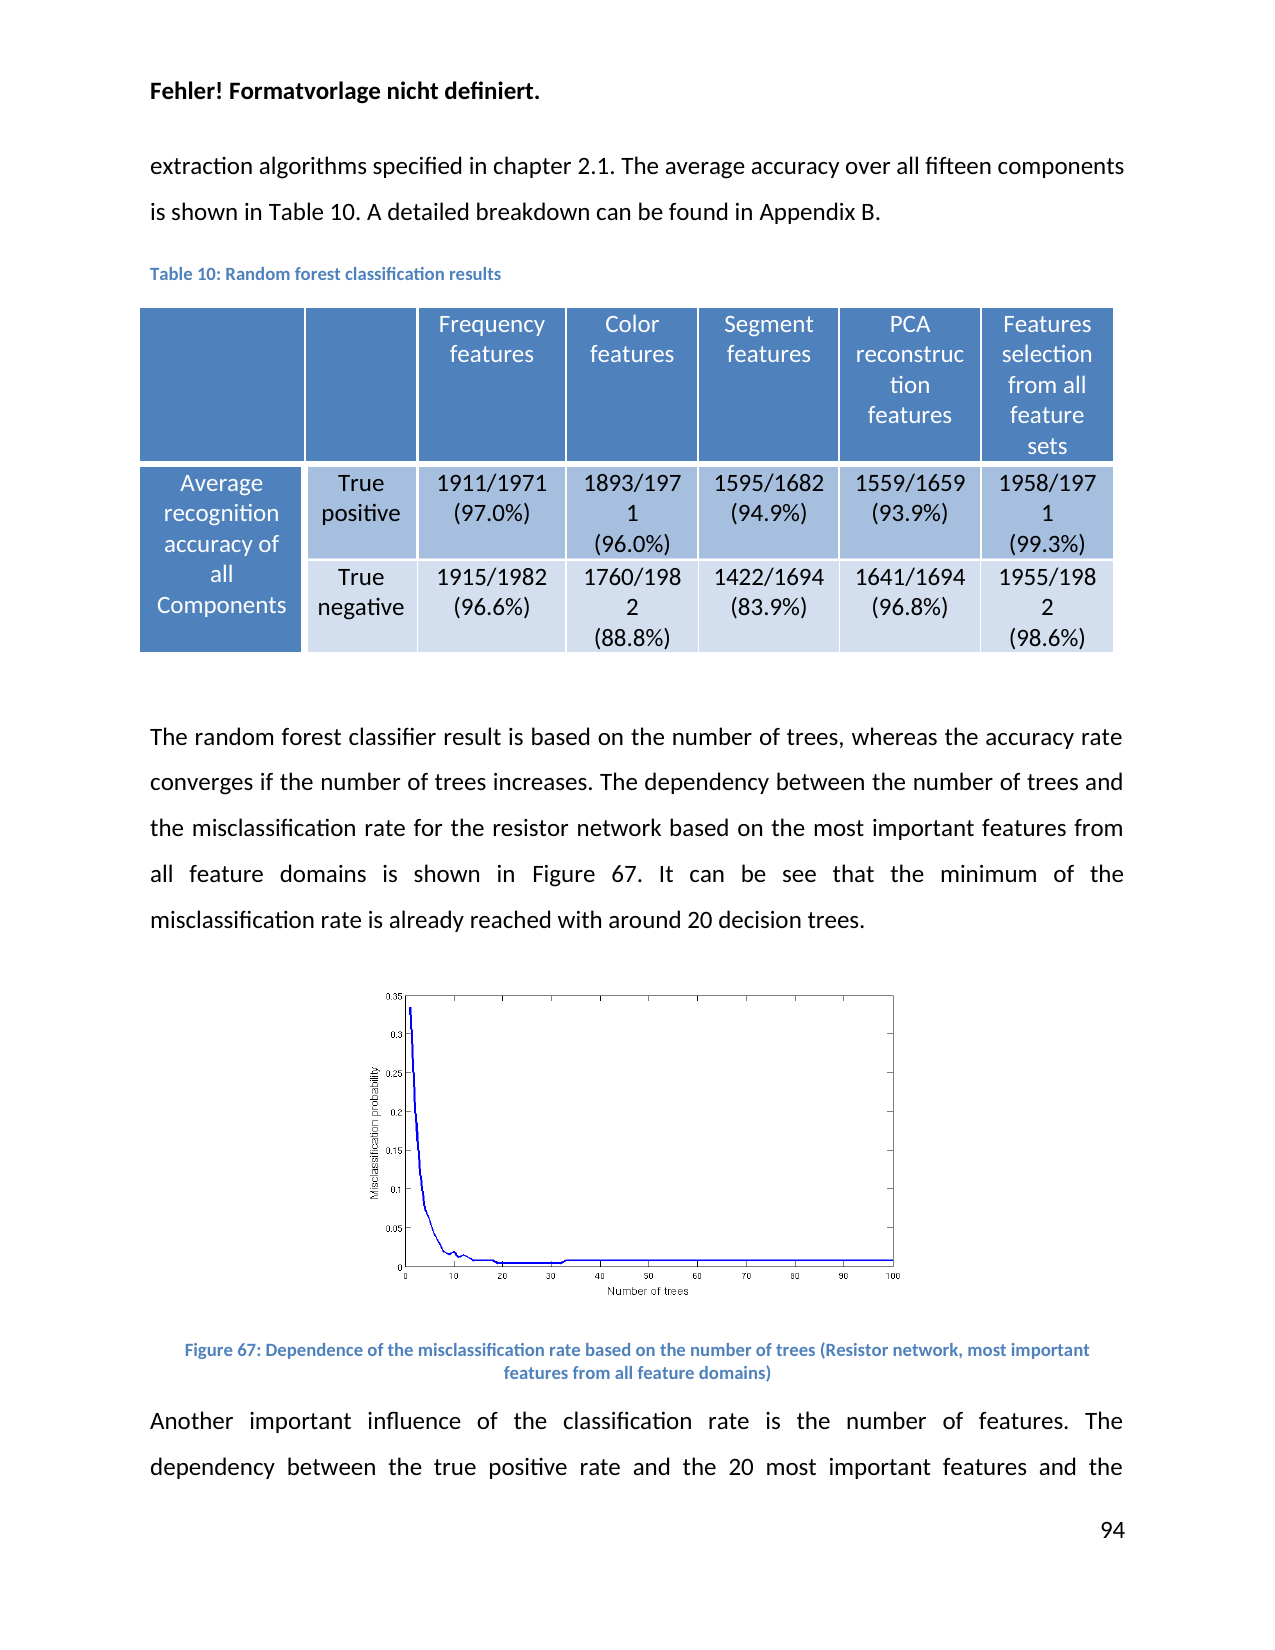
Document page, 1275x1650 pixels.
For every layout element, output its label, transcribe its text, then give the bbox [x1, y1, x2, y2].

table_cell Average recognition accuracy of all Components [140, 467, 301, 652]
table_cell 1893/1971 (96.0%) [567, 467, 697, 558]
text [150, 150, 1125, 226]
table_cell 1422/1694 (83.9%) [699, 561, 839, 652]
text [150, 1405, 1125, 1481]
table_cell 1760/1982 (88.8%) [567, 561, 698, 652]
table_header Segment features [699, 308, 838, 461]
table_cell True positive [308, 467, 416, 558]
table_header Features selection from all feature sets [982, 308, 1113, 461]
table_cell 1955/1982 (98.6%) [981, 561, 1113, 652]
table_header Color features [567, 308, 697, 461]
table_cell 1559/1659 (93.9%) [840, 467, 980, 558]
text The random forest classifier result is based on the number of trees, whereas the accuracy rate converges if the number of trees increases. The dependency between the number of trees and the misclassification rate for the resistor network based on the most important features from all feature domains is shown in Figure 67. It can be see that the minimum of the misclassification rate is already reached with around 20 decision trees. [150, 721, 1125, 934]
table_cell 1595/1682 (94.9%) [699, 467, 838, 558]
table_cell 1641/1694 (96.8%) [840, 561, 980, 652]
table_header PCA reconstruction features [840, 308, 980, 461]
table_cell True negative [308, 561, 417, 652]
table_header [140, 308, 304, 461]
table_header Frequency features [419, 308, 565, 461]
table_cell 1915/1982 (96.6%) [418, 561, 565, 652]
table_cell 1911/1971 (97.0%) [419, 467, 565, 558]
picture [323, 970, 952, 1303]
table_cell 1958/1971 (99.3%) [982, 467, 1113, 558]
table_header [306, 308, 416, 461]
